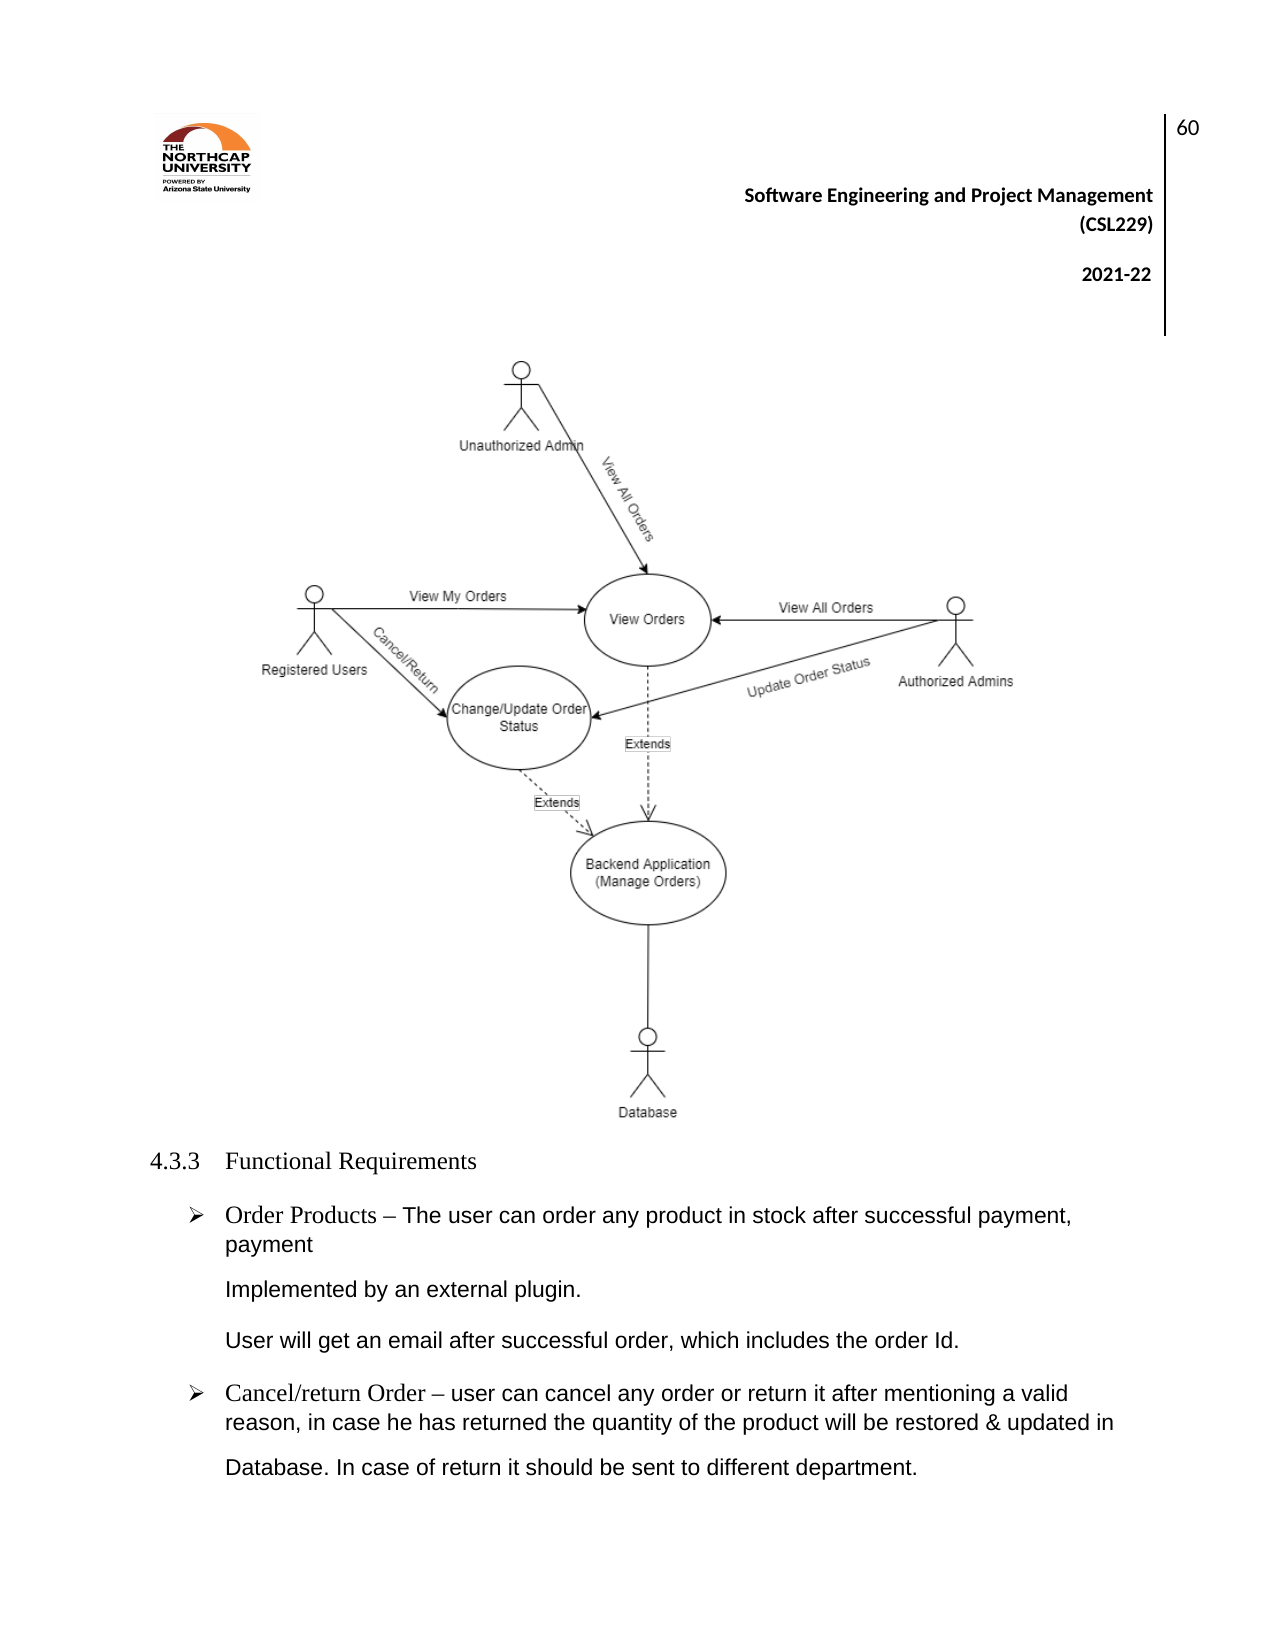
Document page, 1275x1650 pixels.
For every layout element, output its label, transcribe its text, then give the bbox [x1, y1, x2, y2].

text Implemented by an external plugin. [150, 1276, 1125, 1302]
text 4.3.3 Functional Requirements [150, 1146, 1125, 1175]
text Database. In case of return it should be sent to different department. [150, 1454, 1125, 1480]
list Order Products – The user can order any product in stock after successful payment, payment [187, 1200, 1125, 1257]
picture [261, 361, 1014, 1122]
list Cancel/return Order – user can cancel any order or return it after mentioning a valid reason, in case he has returned the quantity of the product will be restored & updated in [187, 1378, 1125, 1435]
picture [155, 113, 260, 202]
text User will get an email after successful order, which includes the order Id. [150, 1327, 1125, 1353]
